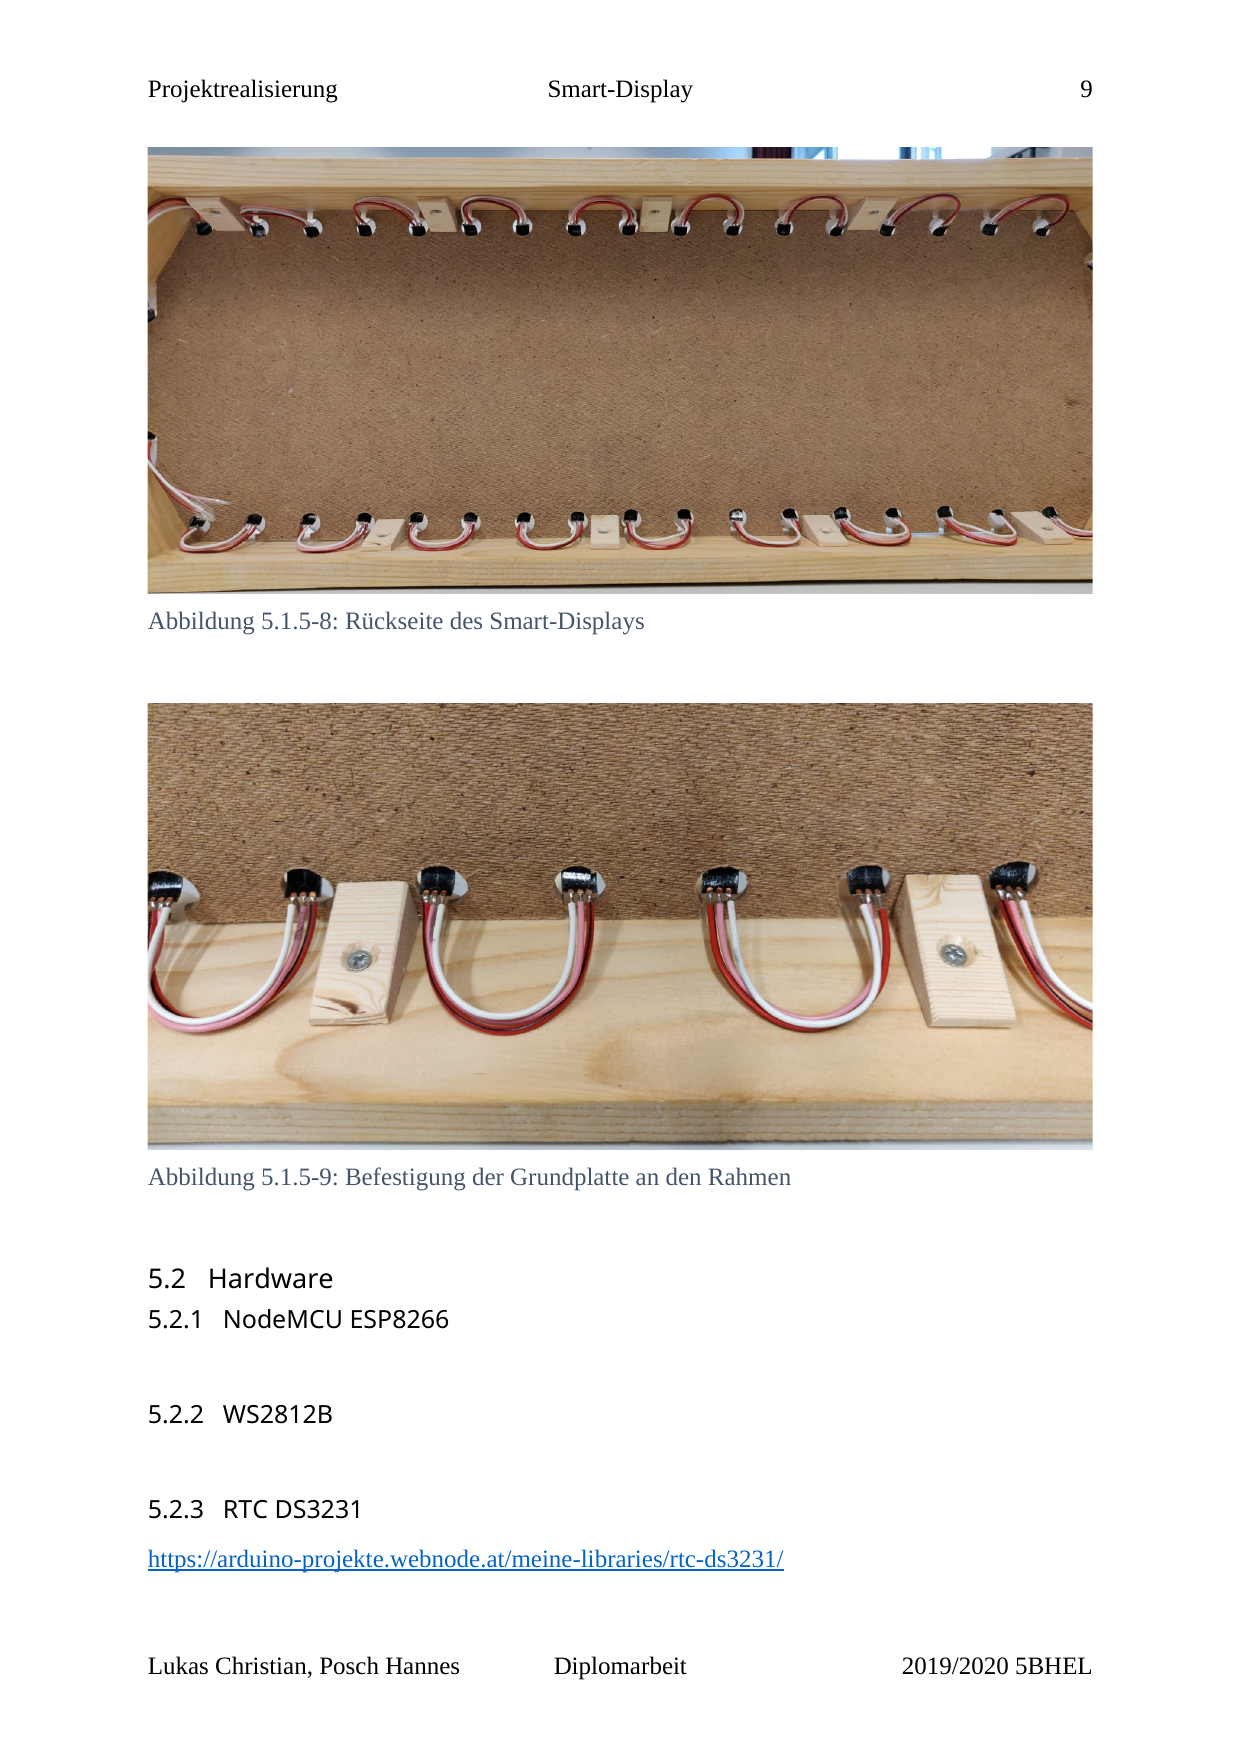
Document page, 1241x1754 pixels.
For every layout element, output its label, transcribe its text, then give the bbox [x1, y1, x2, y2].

picture [147, 147, 1093, 594]
subtitle Hardware [148, 1259, 1093, 1296]
text https://arduino-projekte.webnode.at/meine-libraries/rtc-ds3231/ [148, 1538, 1093, 1573]
picture [147, 703, 1093, 1150]
subtitle WS2812B [148, 1395, 1093, 1430]
subtitle NodeMCU ESP8266 [148, 1300, 1093, 1335]
subtitle RTC DS3231 [148, 1490, 1093, 1525]
